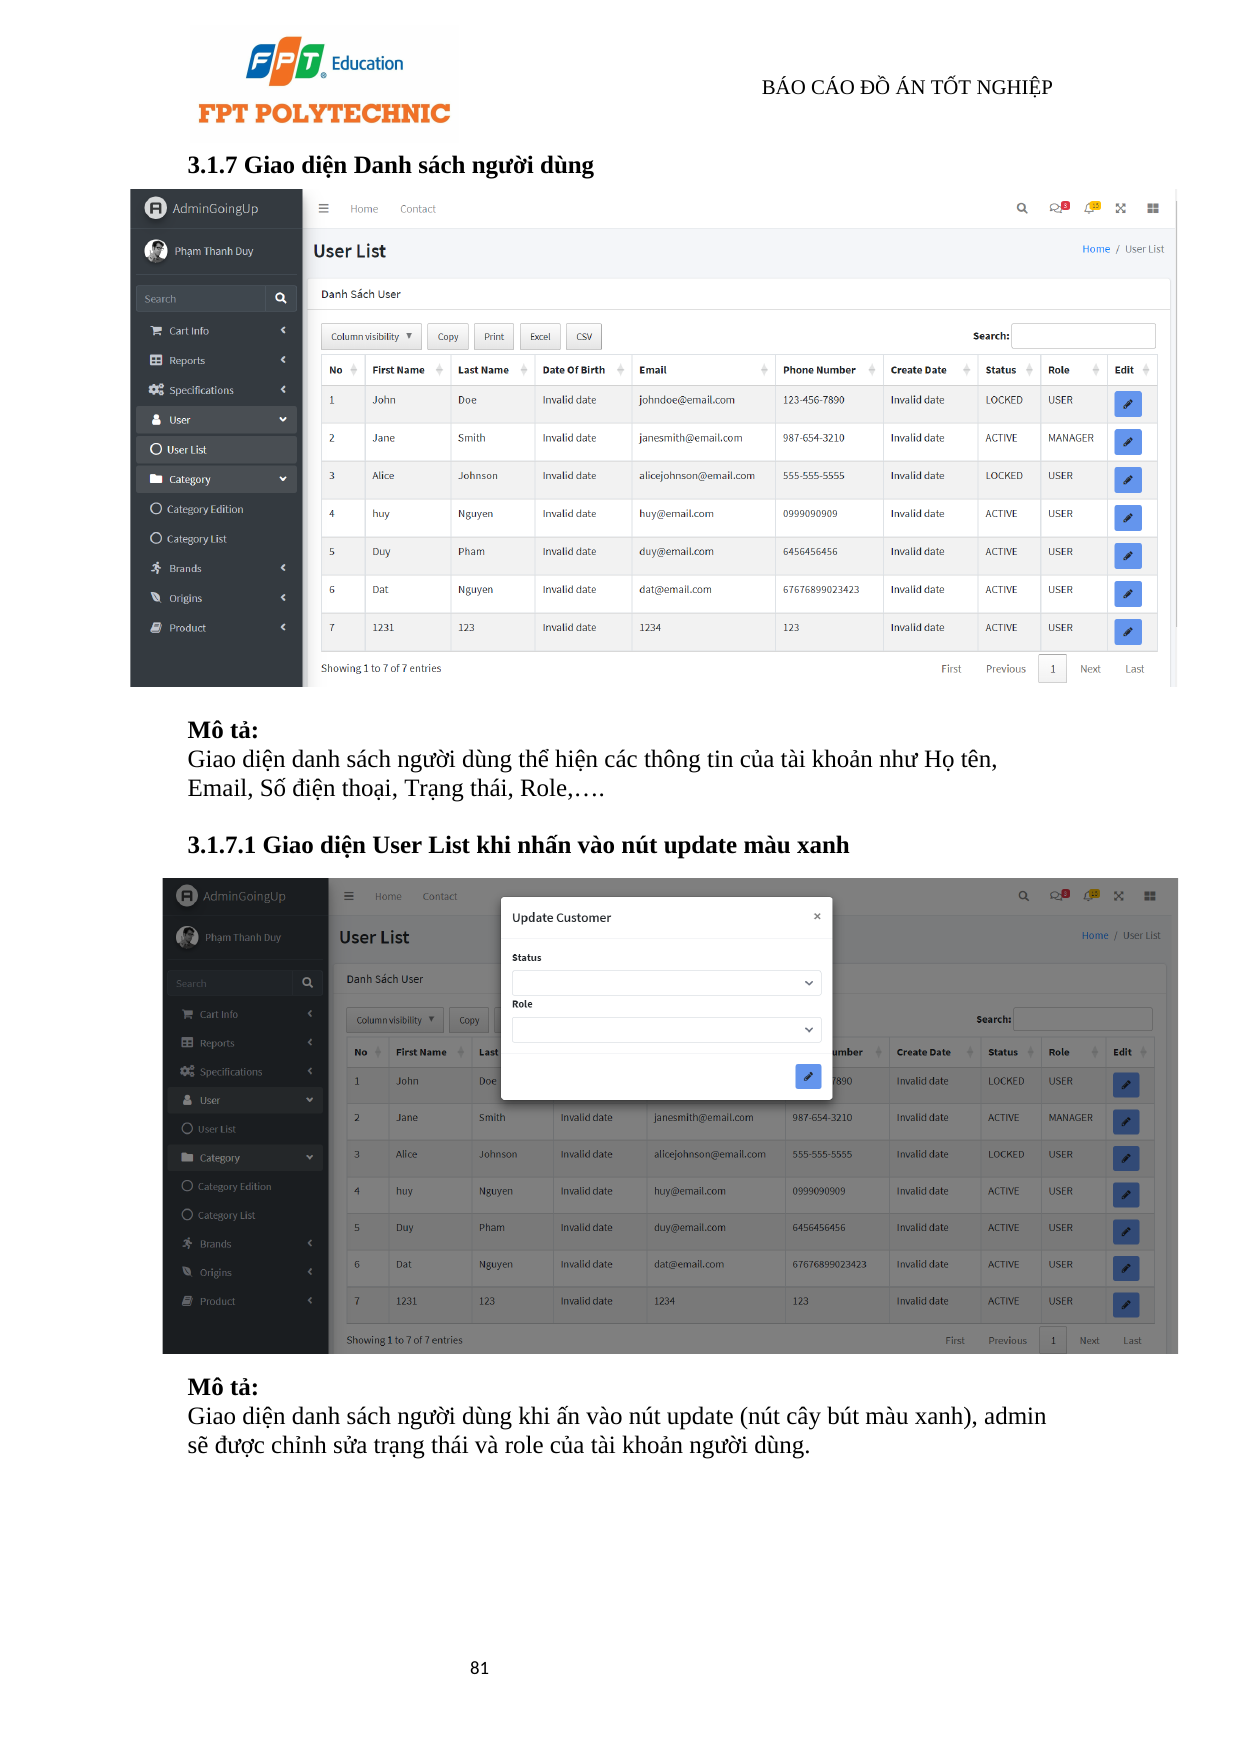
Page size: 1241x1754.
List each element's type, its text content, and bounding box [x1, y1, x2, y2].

picture [162, 878, 1179, 1354]
text 3.1.7.1 Giao diện User List khi nhấn vào nút update màu xanh [187, 831, 1053, 859]
text Mô tả: [187, 1372, 1053, 1401]
text Giao diện danh sách người dùng thể hiện các thông tin của tài khoản như Họ tên, Email, Số điện thoại, Trạng thái, Role,…. [187, 744, 1053, 802]
text Mô tả: [187, 716, 1053, 744]
list 3.1.7 Giao diện Danh sách người dùng [187, 150, 1053, 179]
text Giao diện danh sách người dùng khi ấn vào nút update (nút cây bút màu xanh), admin sẽ được chỉnh sửa trạng thái và role của tài khoản người dùng. [187, 1401, 1053, 1458]
picture [190, 25, 459, 143]
picture [130, 189, 1178, 687]
